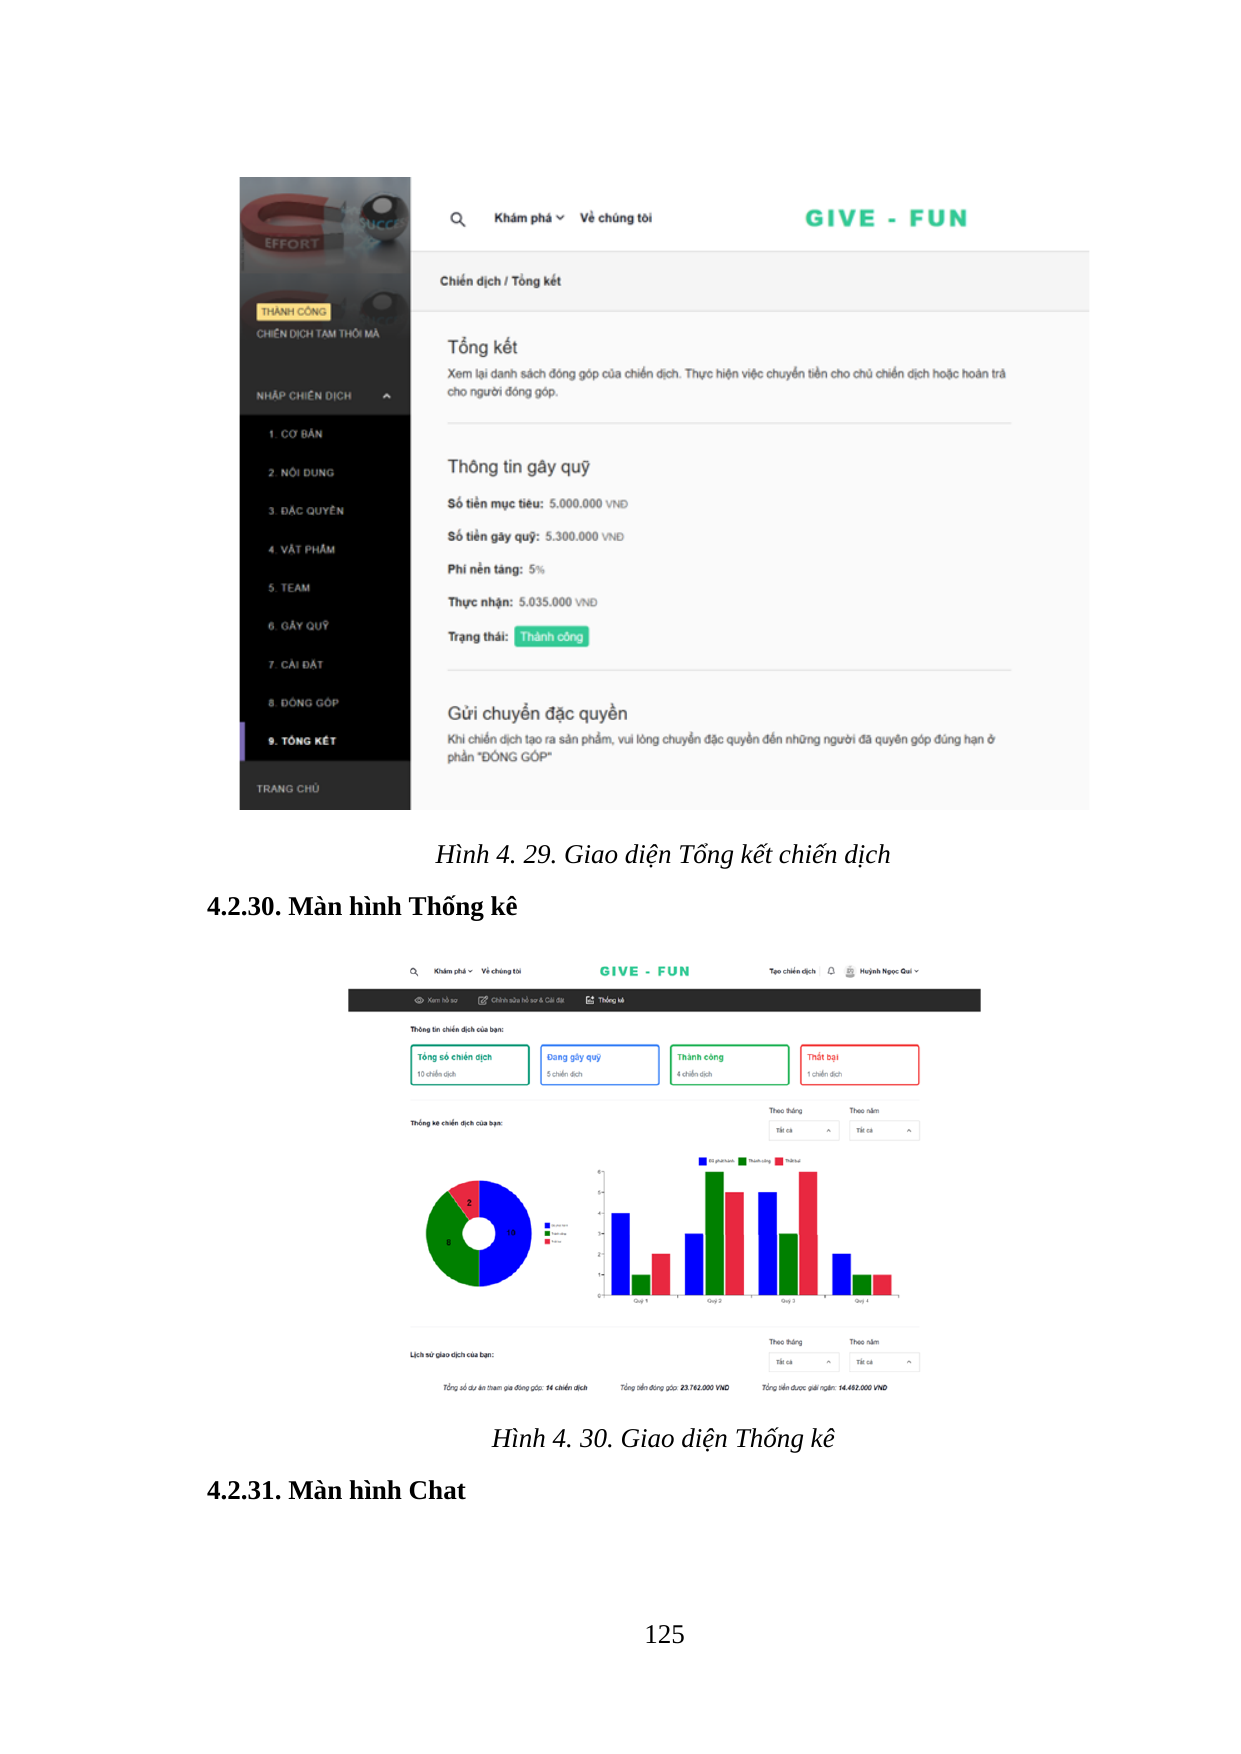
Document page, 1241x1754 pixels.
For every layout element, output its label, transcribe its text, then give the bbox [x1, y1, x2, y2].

text Màn hình Thống kê [207, 890, 1122, 921]
picture [239, 177, 1090, 810]
picture [348, 948, 981, 1394]
text Hình 4. 29. Giao diện Tổng kết chiến dịch [207, 838, 1122, 869]
text Hình 4. 30. Giao diện Thống kê [207, 1422, 1122, 1453]
text Màn hình Chat [207, 1474, 1122, 1505]
